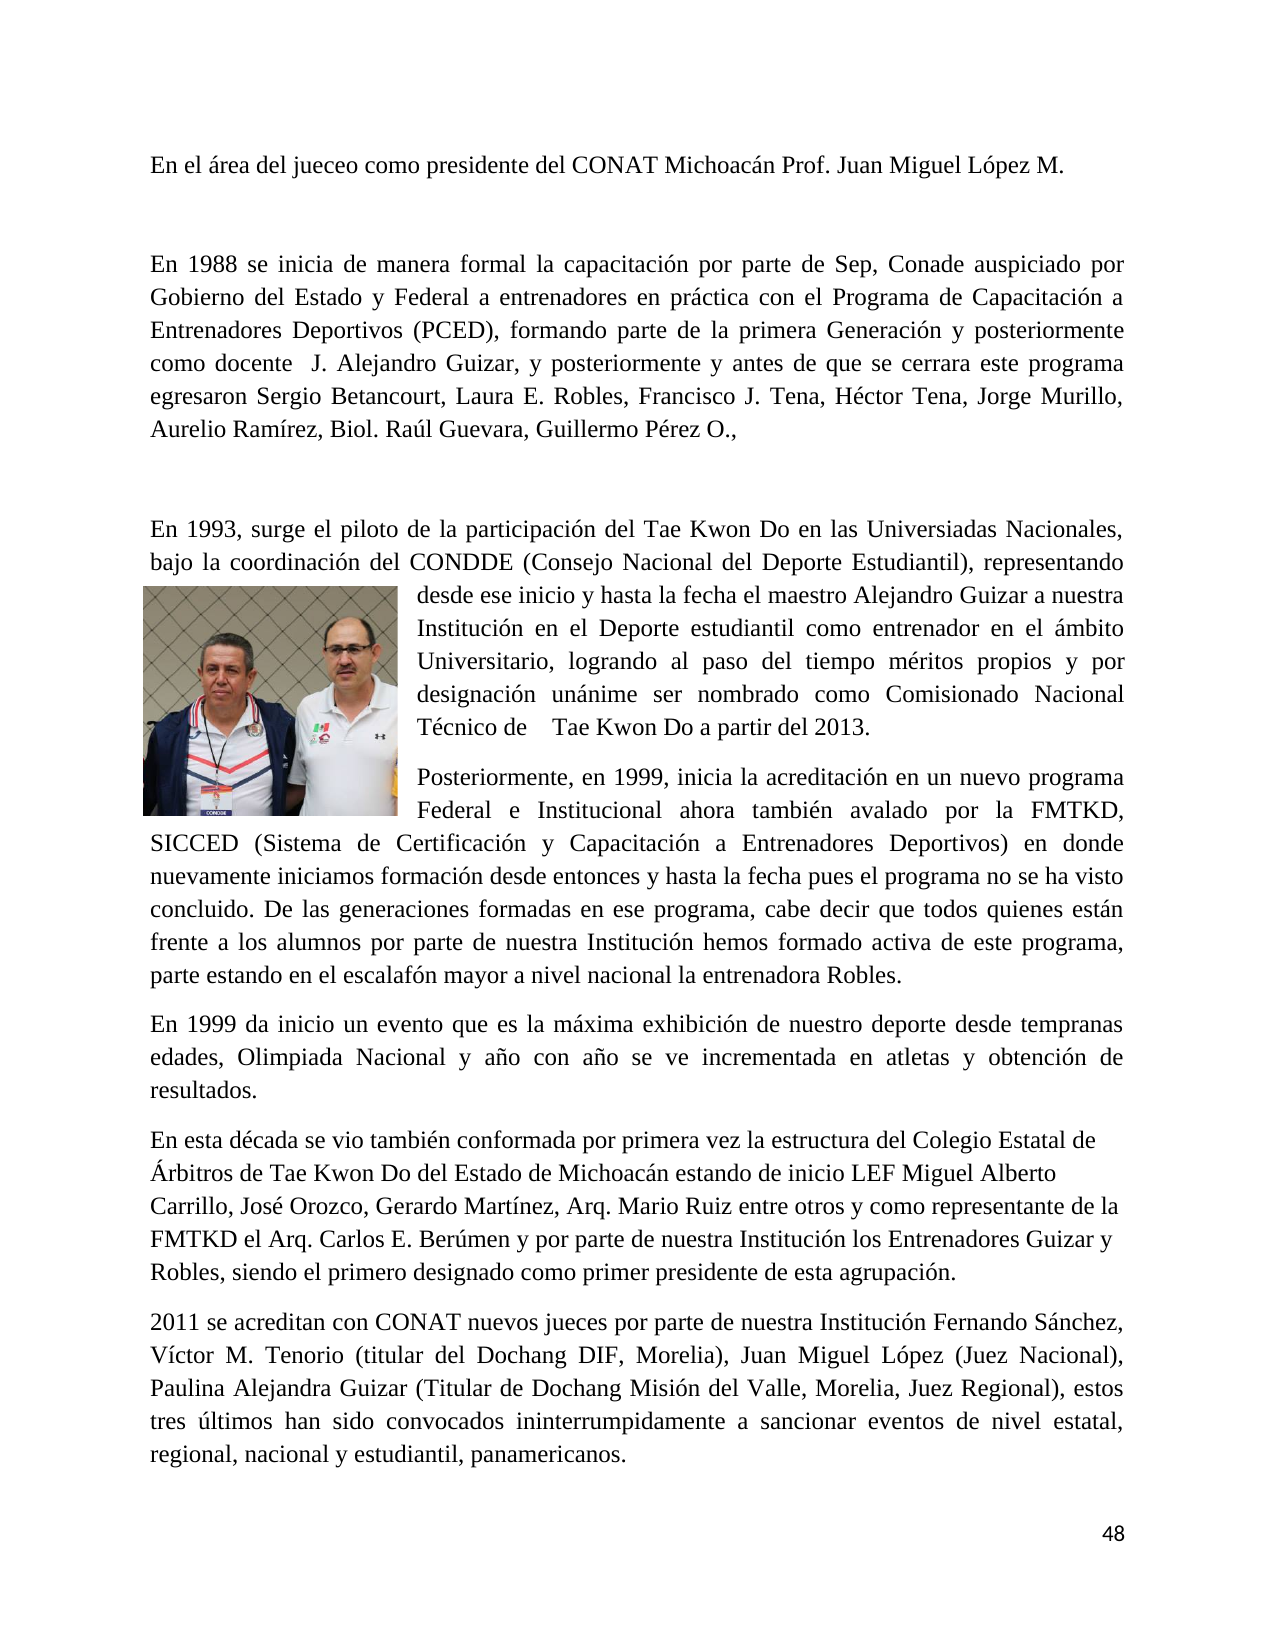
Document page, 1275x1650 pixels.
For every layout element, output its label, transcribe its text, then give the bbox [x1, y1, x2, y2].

text En 1999 da inicio un evento que es la máxima exhibición de nuestro deporte desde tempranas edades, Olimpiada Nacional y año con año se ve incrementada en atletas y obtención de resultados. [150, 1009, 1125, 1104]
text En 1993, surge el piloto de la participación del Tae Kwon Do en las Universiadas Nacionales, bajo la coordinación del CONDDE (Consejo Nacional del Deporte Estudiantil), representando desde ese inicio y hasta la fecha el maestro Alejandro Guizar a nuestra Institución en el Deporte estudiantil como entrenador en el ámbito Universitario, logrando al paso del tiempo méritos propios y por designación unánime ser nombrado como Comisionado Nacional Técnico de Tae Kwon Do a partir del 2013. [150, 514, 1125, 741]
text En esta década se vio también conformada por primera vez la estructura del Colegio Estatal de Árbitros de Tae Kwon Do del Estado de Michoacán estando de inicio LEF Miguel Alberto Carrillo, José Orozco, Gerardo Martínez, Arq. Mario Ruiz entre otros y como representante de la FMTKD el Arq. Carlos E. Berúmen y por parte de nuestra Institución los Entrenadores Guizar y Robles, siendo el primero designado como primer presidente de esta agrupación. [150, 1125, 1125, 1286]
text En el área del jueceo como presidente del CONAT Michoacán Prof. Juan Miguel López M. [150, 150, 1125, 179]
text Posteriormente, en 1999, inicia la acreditación en un nuevo programa Federal e Institucional ahora también avalado por la FMTKD, SICCED (Sistema de Certificación y Capacitación a Entrenadores Deportivos) en donde nuevamente iniciamos formación desde entonces y hasta la fecha pues el programa no se ha visto concluido. De las generaciones formadas en ese programa, cabe decir que todos quienes están frente a los alumnos por parte de nuestra Institución hemos formado activa de este programa, parte estando en el escalafón mayor a nivel nacional la entrenadora Robles. [150, 762, 1125, 988]
text 2011 se acreditan con CONAT nuevos jueces por parte de nuestra Institución Fernando Sánchez, Víctor M. Tenorio (titular del Dochang DIF, Morelia), Juan Miguel López (Juez Nacional), Paulina Alejandra Guizar (Titular de Dochang Misión del Valle, Morelia, Juez Regional), estos tres últimos han sido convocados ininterrumpidamente a sancionar eventos de nivel estatal, regional, nacional y estudiantil, panamericanos. [150, 1307, 1125, 1468]
text En 1988 se inicia de manera formal la capacitación por parte de Sep, Conade auspiciado por Gobierno del Estado y Federal a entrenadores en práctica con el Programa de Capacitación a Entrenadores Deportivos (PCED), formando parte de la primera Generación y posteriormente como docente J. Alejandro Guizar, y posteriormente y antes de que se cerrara este programa egresaron Sergio Betancourt, Laura E. Robles, Francisco J. Tena, Héctor Tena, Jorge Murillo, Aurelio Ramírez, Biol. Raúl Guevara, Guillermo Pérez O., [150, 249, 1125, 443]
picture [143, 586, 398, 816]
